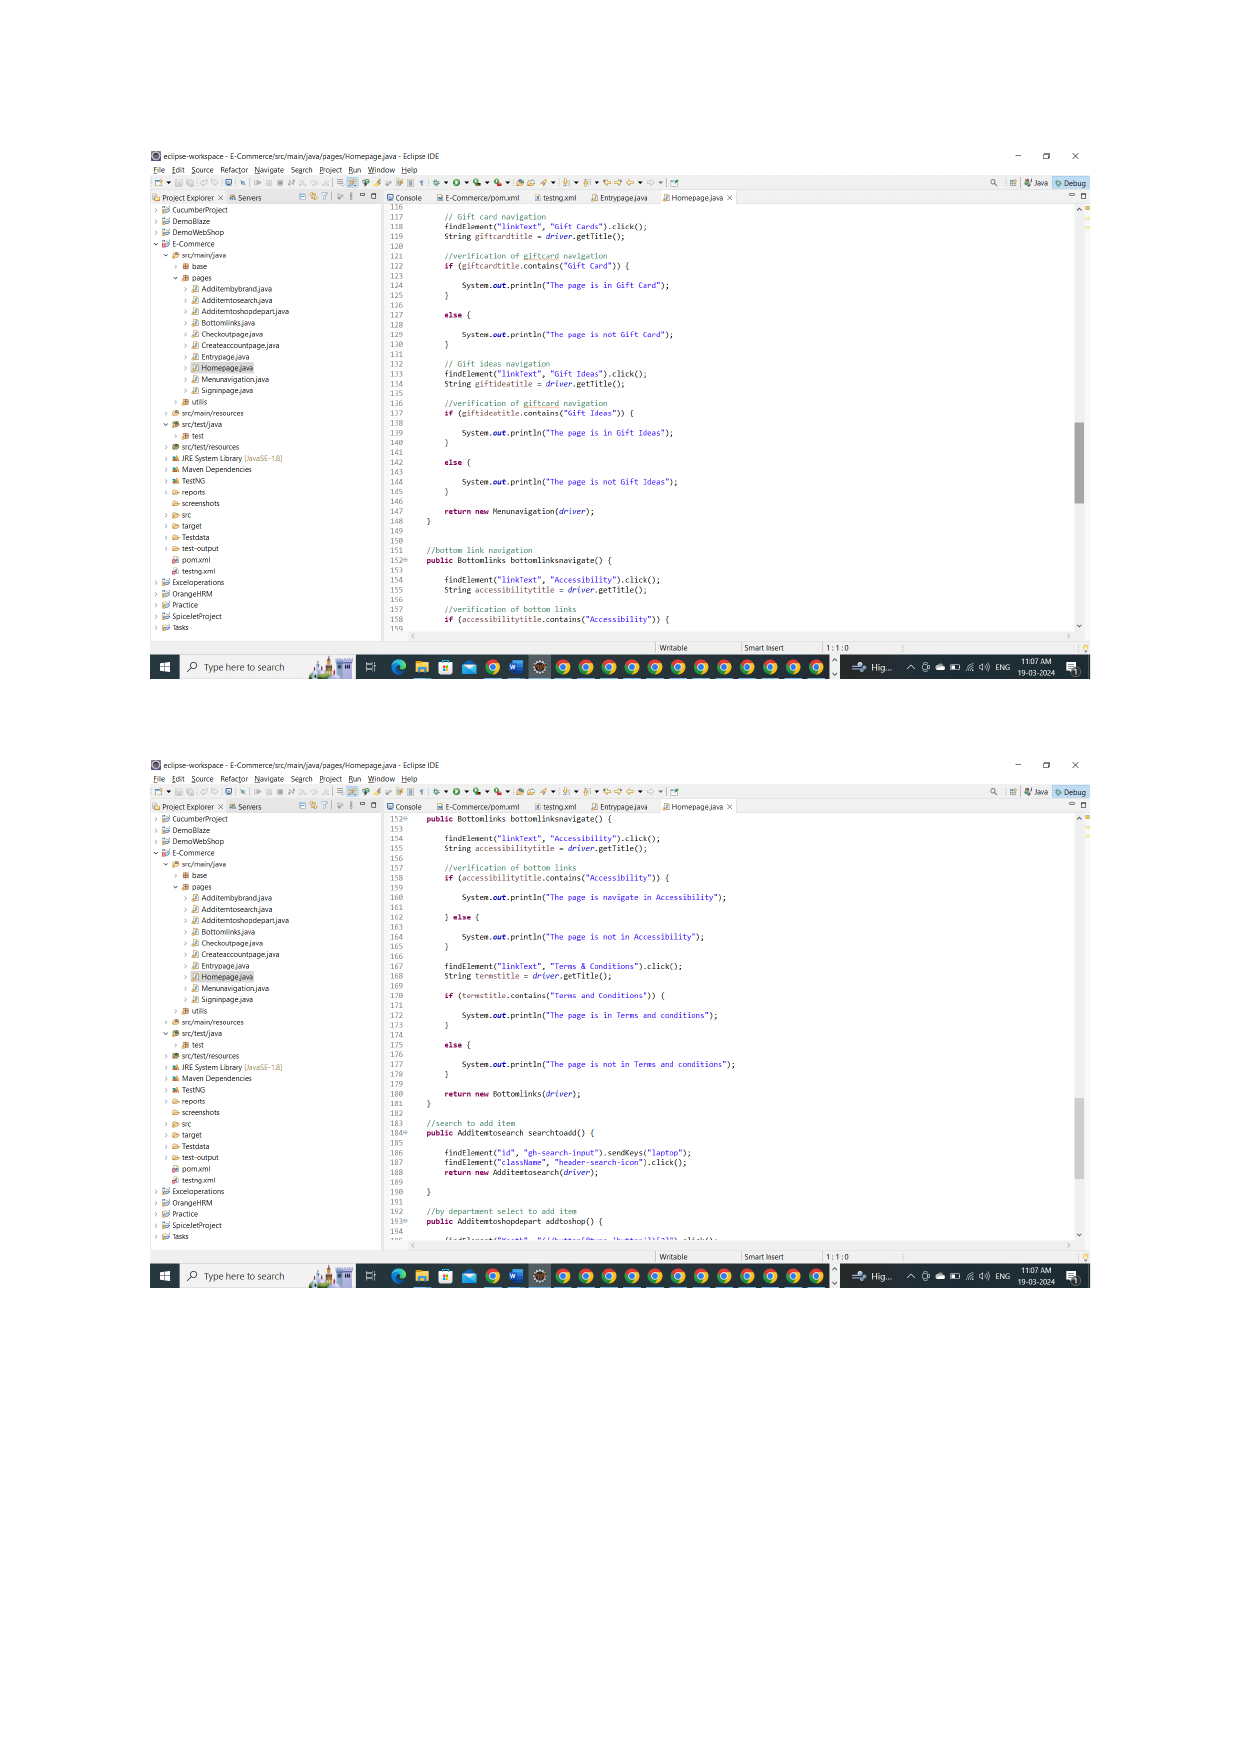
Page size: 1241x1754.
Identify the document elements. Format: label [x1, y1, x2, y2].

picture [150, 758, 1091, 1288]
picture [150, 150, 1091, 679]
